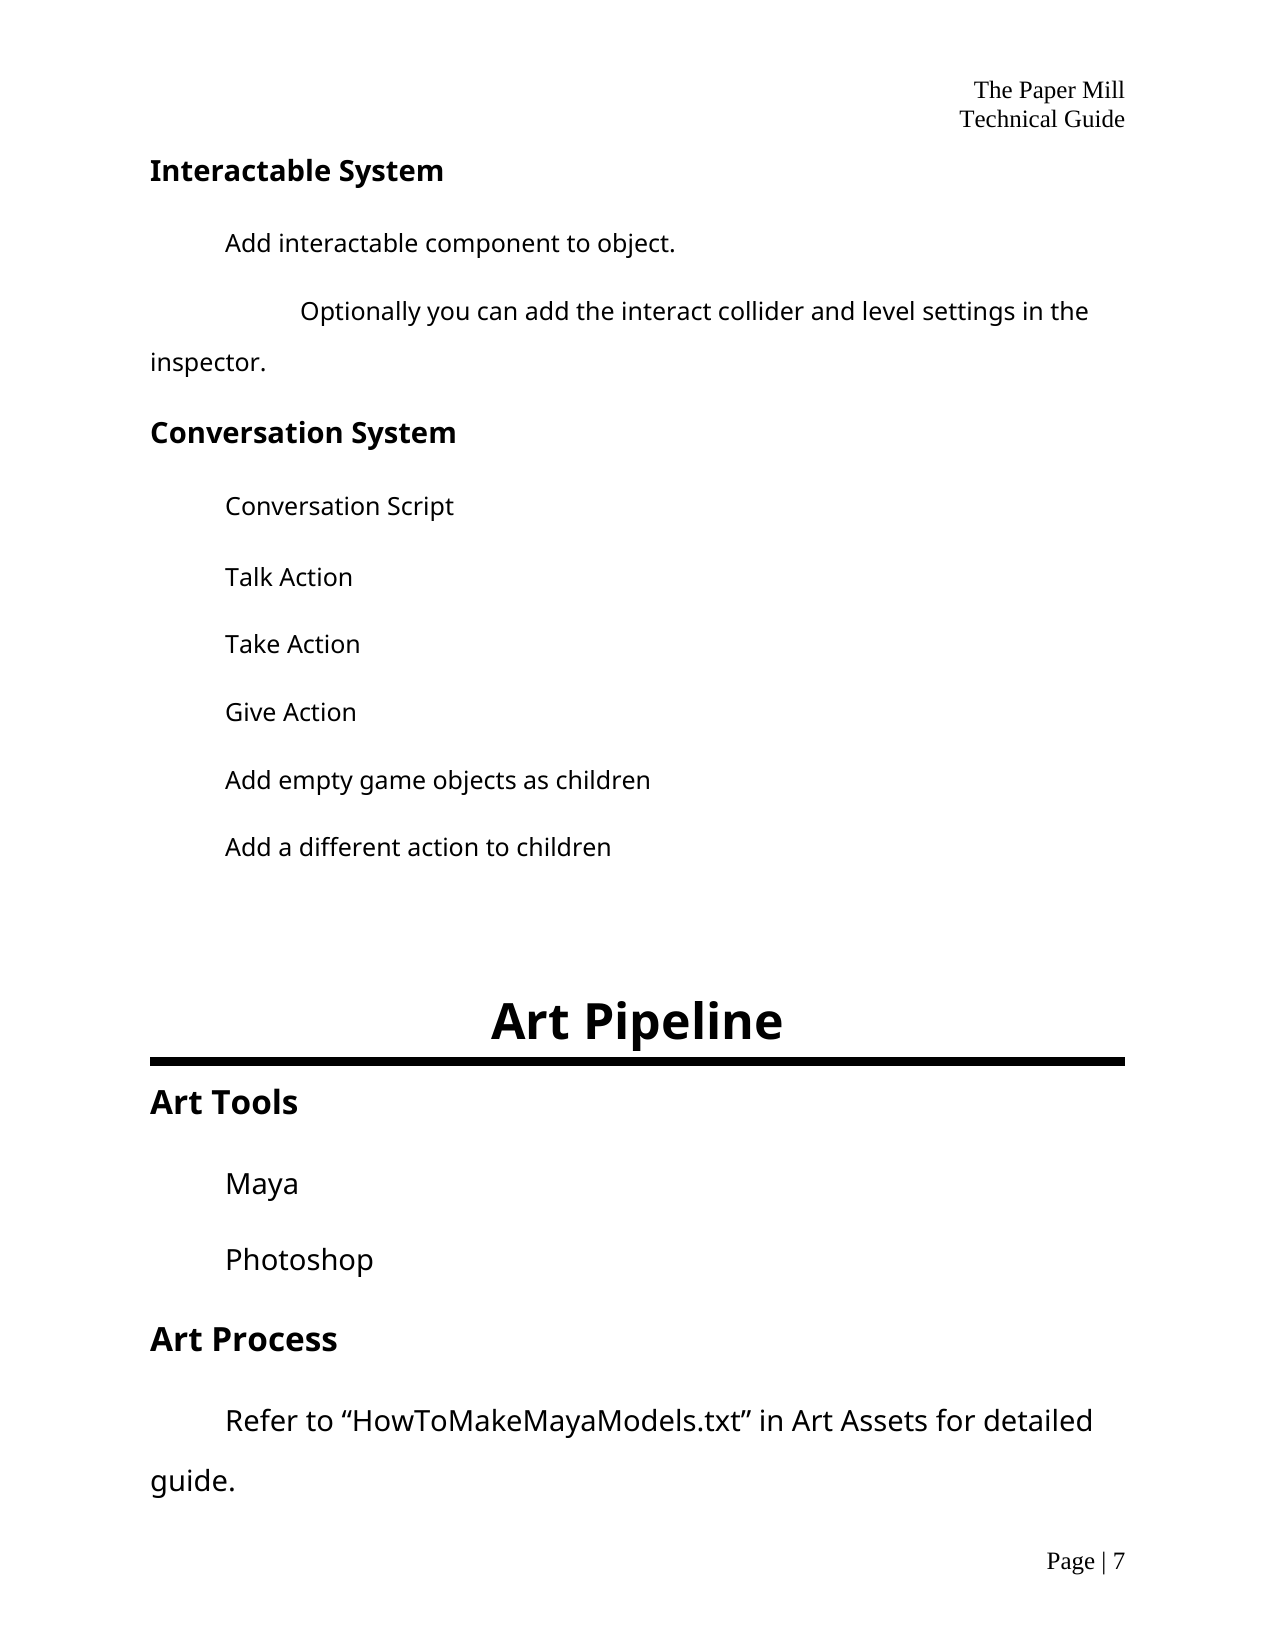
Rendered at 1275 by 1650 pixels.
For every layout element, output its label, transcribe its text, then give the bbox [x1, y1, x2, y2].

text Add a different action to children [150, 830, 1125, 864]
text Art Process [150, 1316, 1125, 1361]
text Give Action [150, 695, 1125, 729]
text Conversation System [150, 413, 1125, 452]
text Talk Action [150, 559, 1125, 593]
text Maya [150, 1163, 1125, 1203]
text Interactable System [150, 150, 1125, 190]
text Take Action [150, 627, 1125, 661]
text Add empty game objects as children [150, 762, 1125, 796]
text Art Tools [150, 1078, 1125, 1124]
text Photoshop [150, 1239, 1125, 1279]
subtitle Art Pipeline [150, 986, 1125, 1057]
text Optionally you can add the interact collider and level settings in the inspector. [150, 294, 1125, 379]
text Add interactable component to object. [150, 226, 1125, 260]
text Conversation Script [150, 489, 1125, 523]
text Refer to “HowToMakeMayaModels.txt” in Art Assets for detailed guide. [150, 1400, 1125, 1499]
